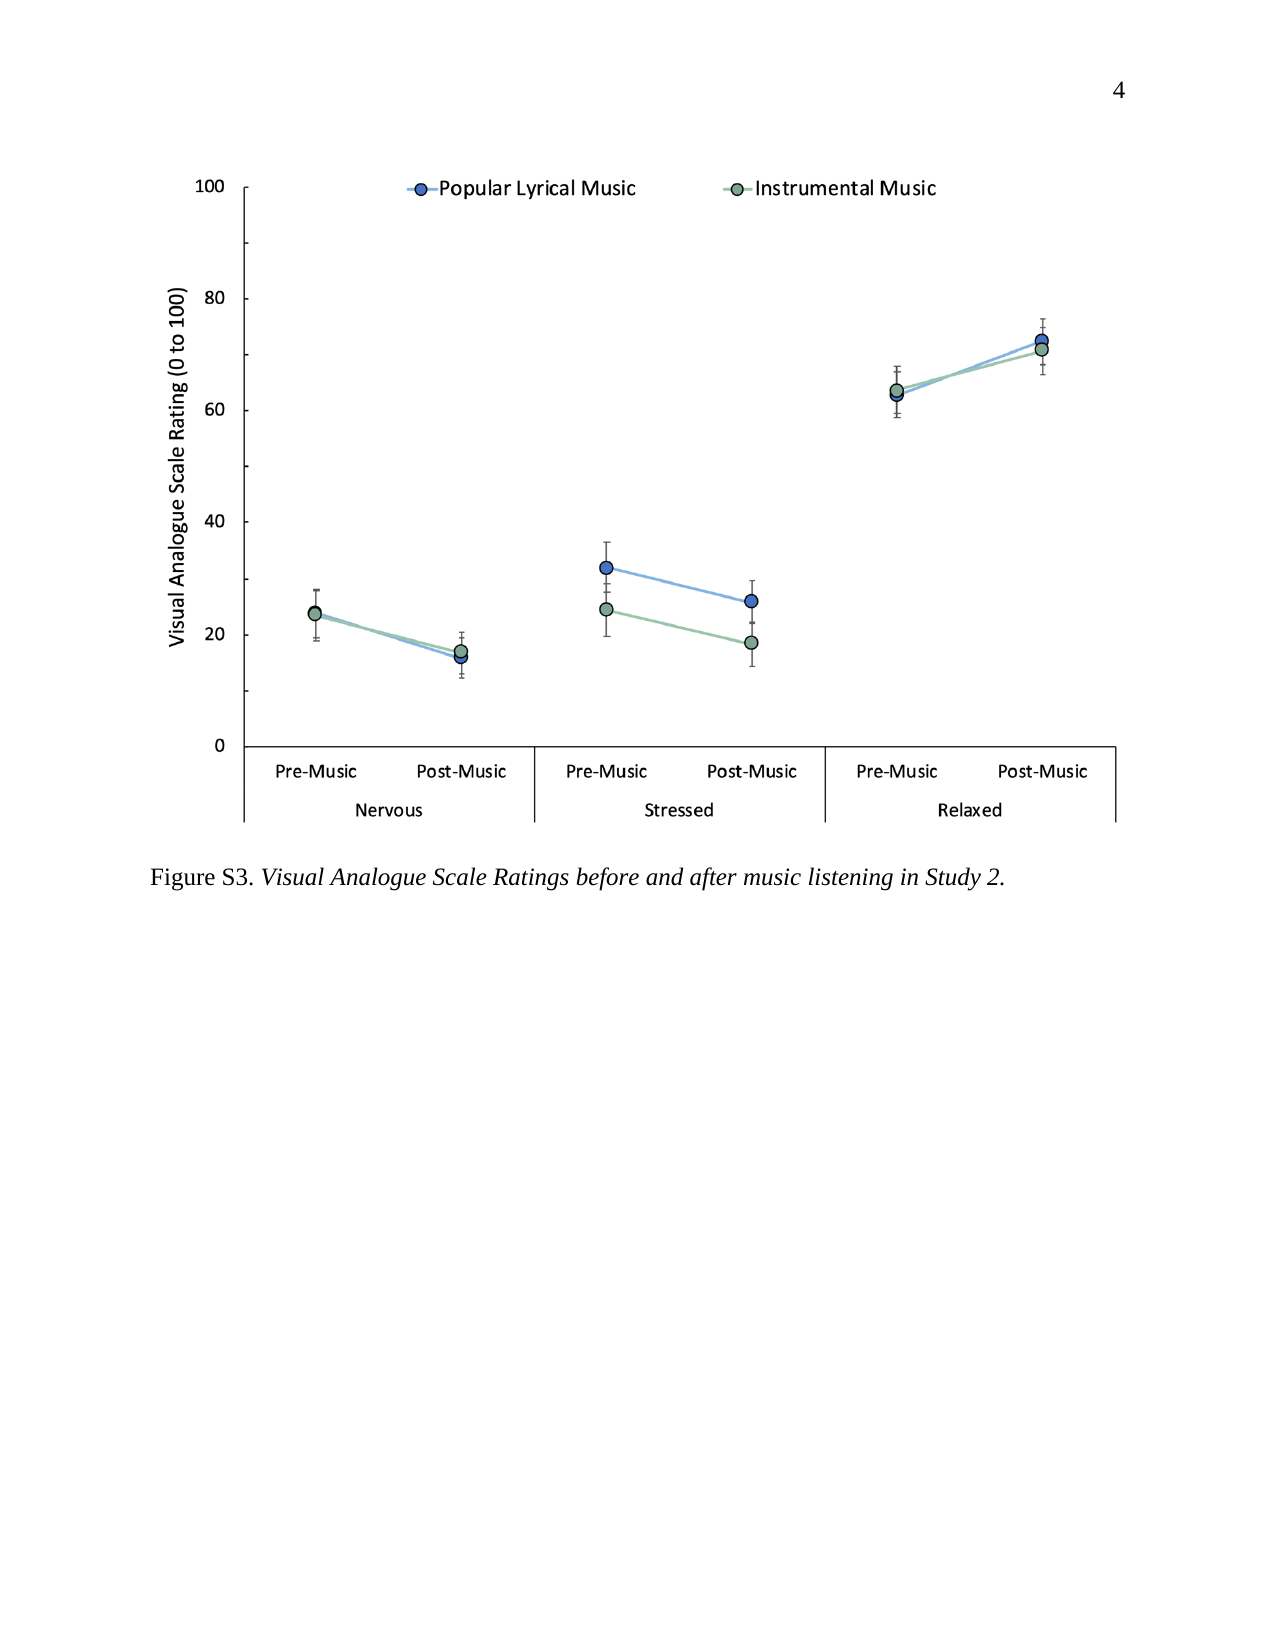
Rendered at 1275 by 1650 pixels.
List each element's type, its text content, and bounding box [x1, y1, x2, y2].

picture [150, 150, 1125, 856]
text Figure S3. Visual Analogue Scale Ratings before and after music listening in Study 2. [150, 862, 1125, 891]
